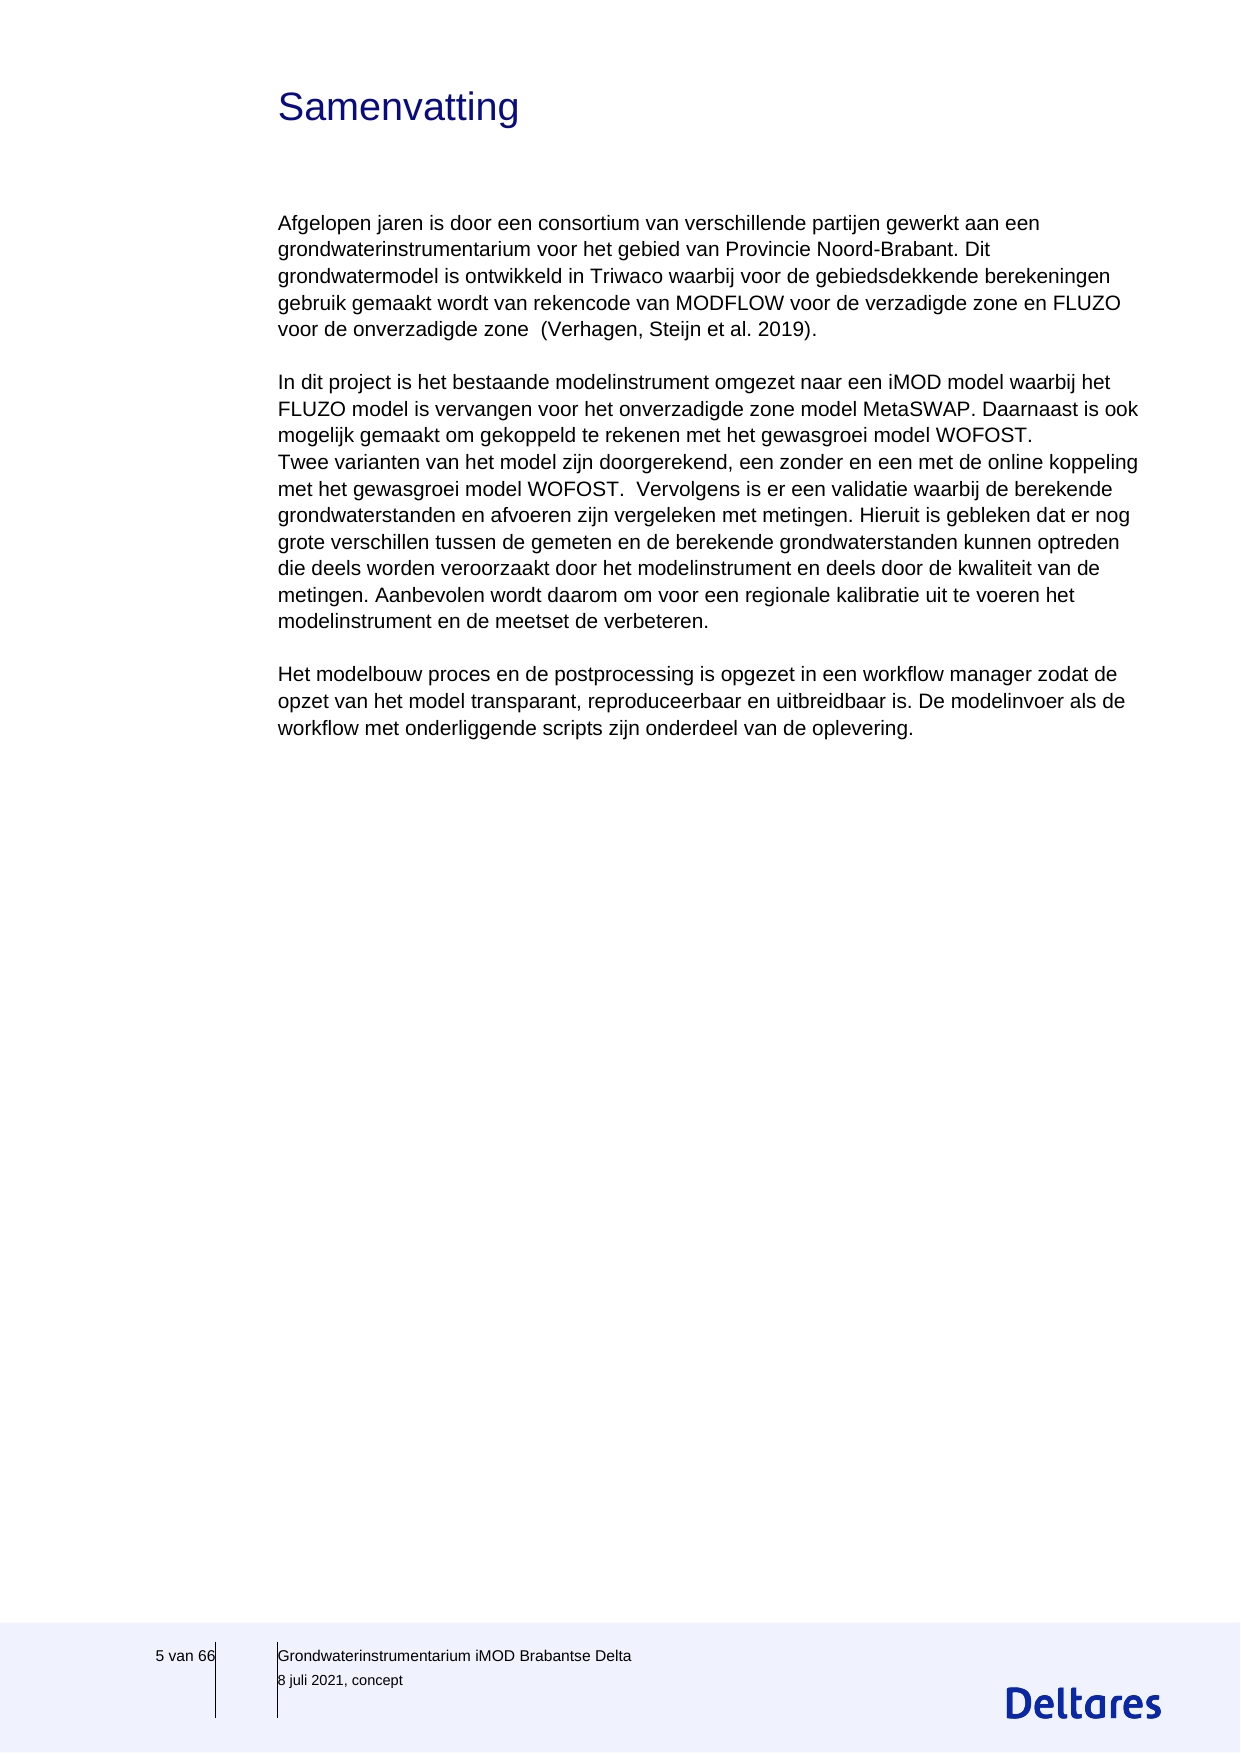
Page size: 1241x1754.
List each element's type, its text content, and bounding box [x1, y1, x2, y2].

text In dit project is het bestaande modelinstrument omgezet naar een iMOD model waarbij het FLUZO model is vervangen voor het onverzadigde zone model MetaSWAP. Daarnaast is ook mogelijk gemaakt om gekoppeld te rekenen met het gewasgroei model WOFOST. [278, 367, 1140, 447]
subtitle Samenvatting [278, 83, 1140, 128]
text Afgelopen jaren is door een consortium van verschillende partijen gewerkt aan een grondwaterinstrumentarium voor het gebied van Provincie Noord-Brabant. Dit grondwatermodel is ontwikkeld in Triwaco waarbij voor de gebiedsdekkende berekeningen gebruik gemaakt wordt van rekencode van MODFLOW voor de verzadigde zone en FLUZO voor de onverzadigde zone (Verhagen, Steijn et al. 2019). [278, 208, 1140, 341]
text Het modelbouw proces en de postprocessing is opgezet in een workflow manager zodat de opzet van het model transparant, reproduceerbaar en uitbreidbaar is. De modelinvoer als de workflow met onderliggende scripts zijn onderdeel van de oplevering. [278, 660, 1140, 739]
picture [1006, 1687, 1161, 1719]
text Twee varianten van het model zijn doorgerekend, een zonder en een met de online koppeling met het gewasgroei model WOFOST. Vervolgens is er een validatie waarbij de berekende grondwaterstanden en afvoeren zijn vergeleken met metingen. Hieruit is gebleken dat er nog grote verschillen tussen de gemeten en de berekende grondwaterstanden kunnen optreden die deels worden veroorzaakt door het modelinstrument en deels door de kwaliteit van de metingen. Aanbevolen wordt daarom om voor een regionale kalibratie uit te voeren het modelinstrument en de meetset de verbeteren. [278, 447, 1140, 633]
